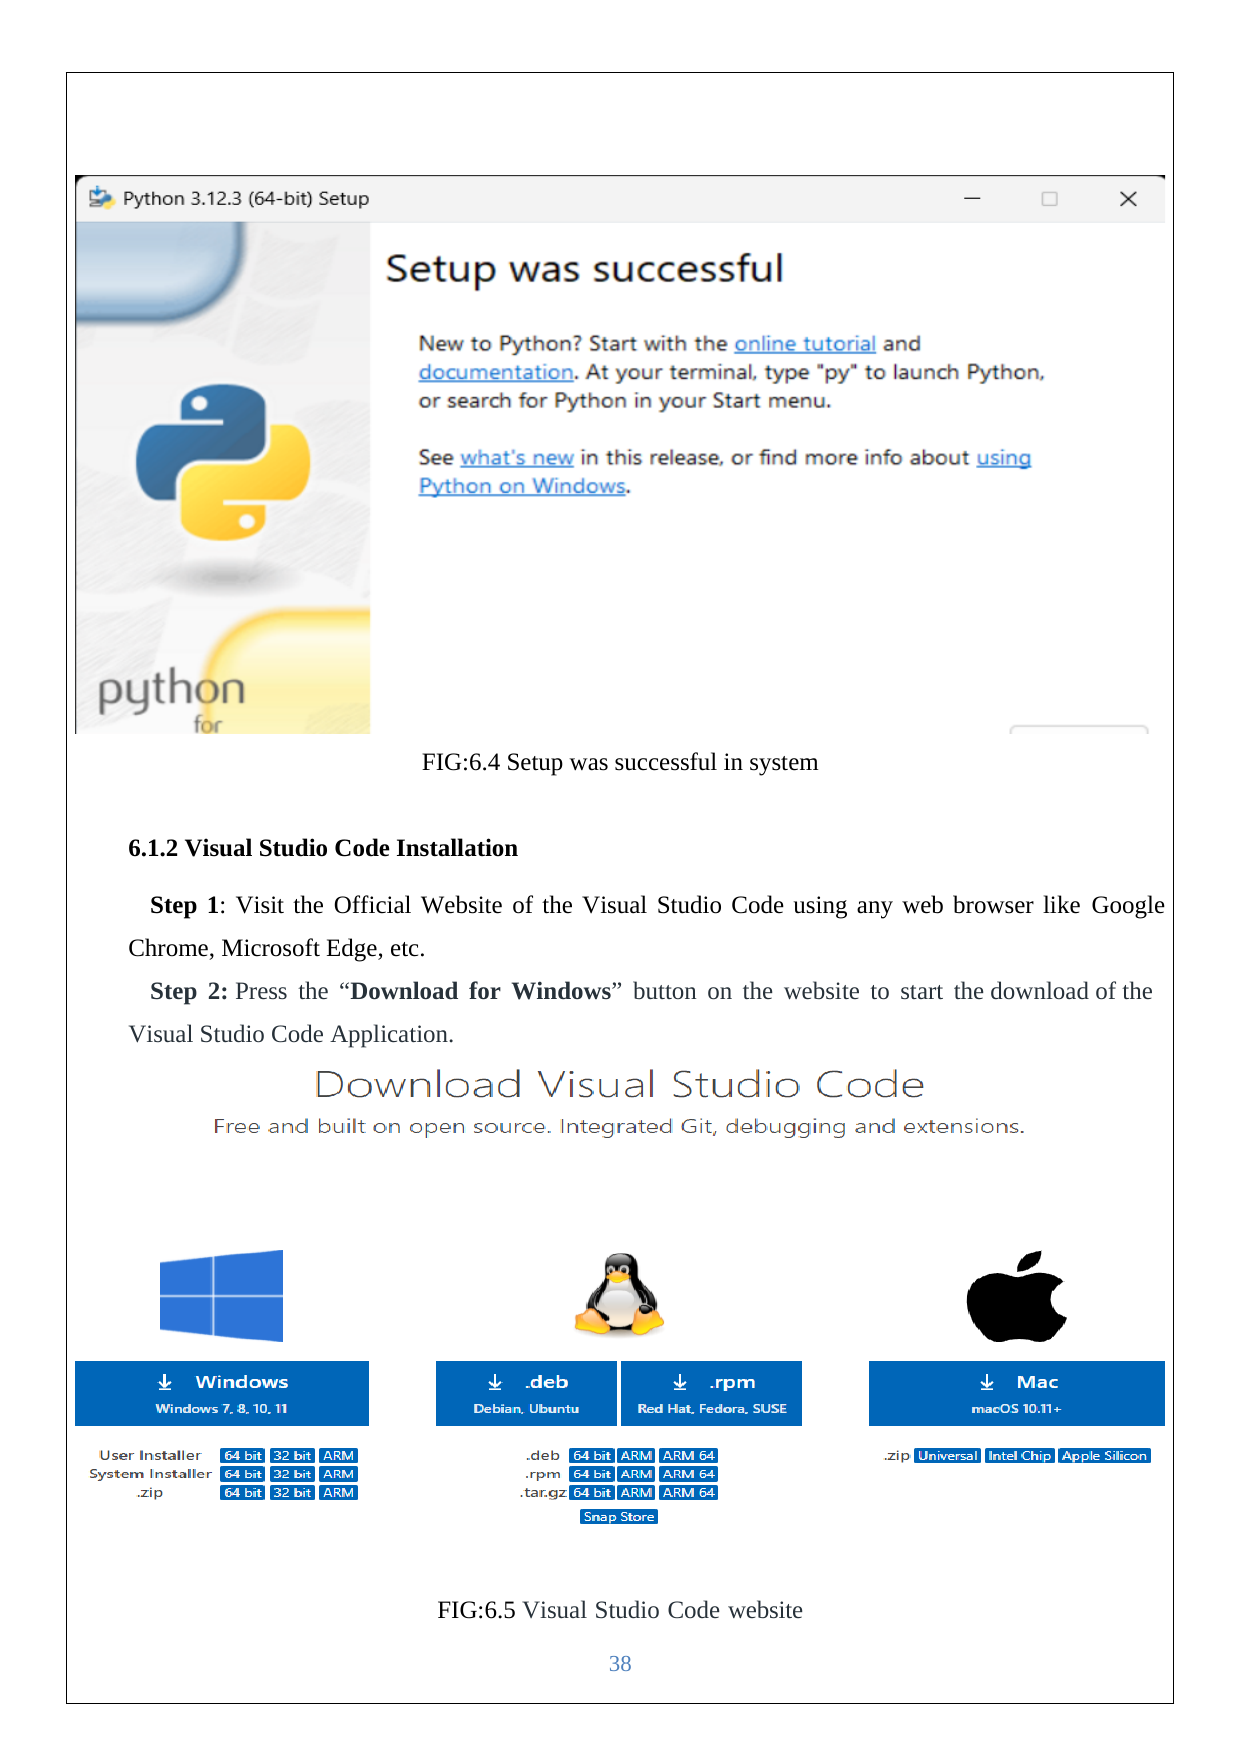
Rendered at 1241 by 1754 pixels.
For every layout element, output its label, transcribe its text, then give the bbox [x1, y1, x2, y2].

list Step 1: Visit the Official Website of the Visual Studio Code using any web browser like Google Chrome, Microsoft Edge, etc. [128, 890, 1165, 962]
picture [75, 175, 1166, 734]
text FIG:6.5 Visual Studio Code website [75, 1595, 1165, 1624]
text FIG:6.4 Setup was successful in system [75, 747, 1165, 775]
text Step 2: Press the “Download for Windows” button on the website to start the download of the Visual Studio Code Application. [128, 976, 1165, 1048]
picture [75, 1069, 1165, 1524]
text 6.1.2 Visual Studio Code Installation [75, 833, 1165, 862]
